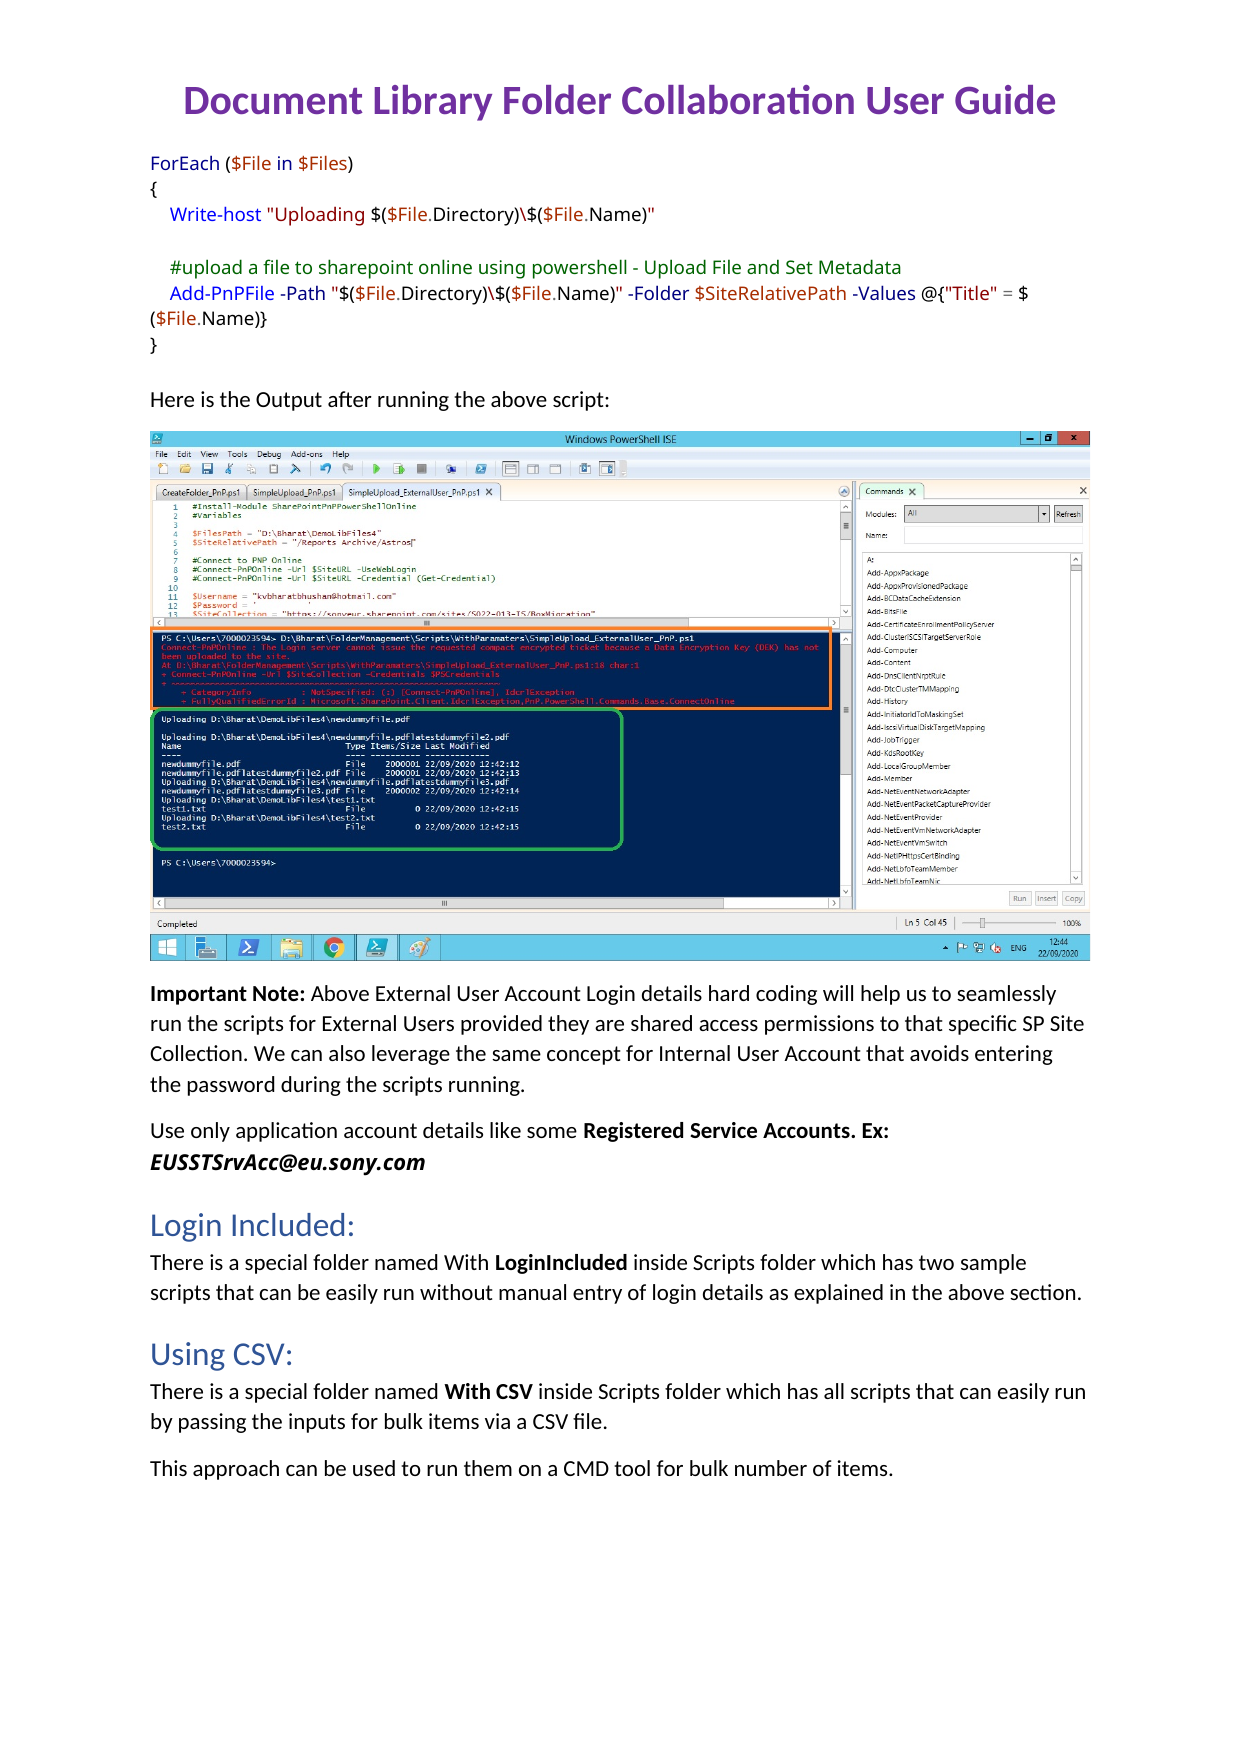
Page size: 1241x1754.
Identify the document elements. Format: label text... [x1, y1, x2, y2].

text Add-PnPFile -Path "$($File.Directory)\$($File.Name)" -Folder $SiteRelativePath -Values @{"Title" = $($File.Name)} [150, 280, 1090, 331]
subtitle Using CSV: [150, 1333, 1090, 1374]
text Here is the Output after running the above script: [150, 385, 1090, 413]
text Use only application account details like some Registered Service Accounts. Ex: EUSSTSrvAcc@eu.sony.com [150, 1117, 1090, 1177]
text Write-host "Uploading $($File.Directory)\$($File.Name)" [150, 201, 1090, 227]
text This approach can be used to run them on a CMD tool for bulk number of items. [150, 1454, 1090, 1482]
text } [150, 331, 1090, 357]
text There is a special folder named With CSV inside Scripts folder which has all scripts that can easily run by passing the inputs for bulk items via a CSV file. [150, 1377, 1090, 1436]
subtitle Login Included: [150, 1204, 1090, 1245]
text { [150, 176, 1090, 201]
text Important Note: Above External User Account Login details hard coding will help us to seamlessly run the scripts for External Users provided they are shared access permissions to that specific SP Site Collection. We can also leverage the same concept for Internal User Account that avoids entering the password during the scripts running. [150, 979, 1090, 1098]
text #upload a file to sharepoint online using powershell - Upload File and Set Metadata [150, 254, 1090, 280]
picture [150, 431, 1091, 961]
text ForEach ($File in $Files) [150, 150, 1090, 176]
text There is a special folder named With LoginIncluded inside Scripts folder which has two sample scripts that can be easily run without manual entry of login details as explained in the above section. [150, 1248, 1090, 1306]
